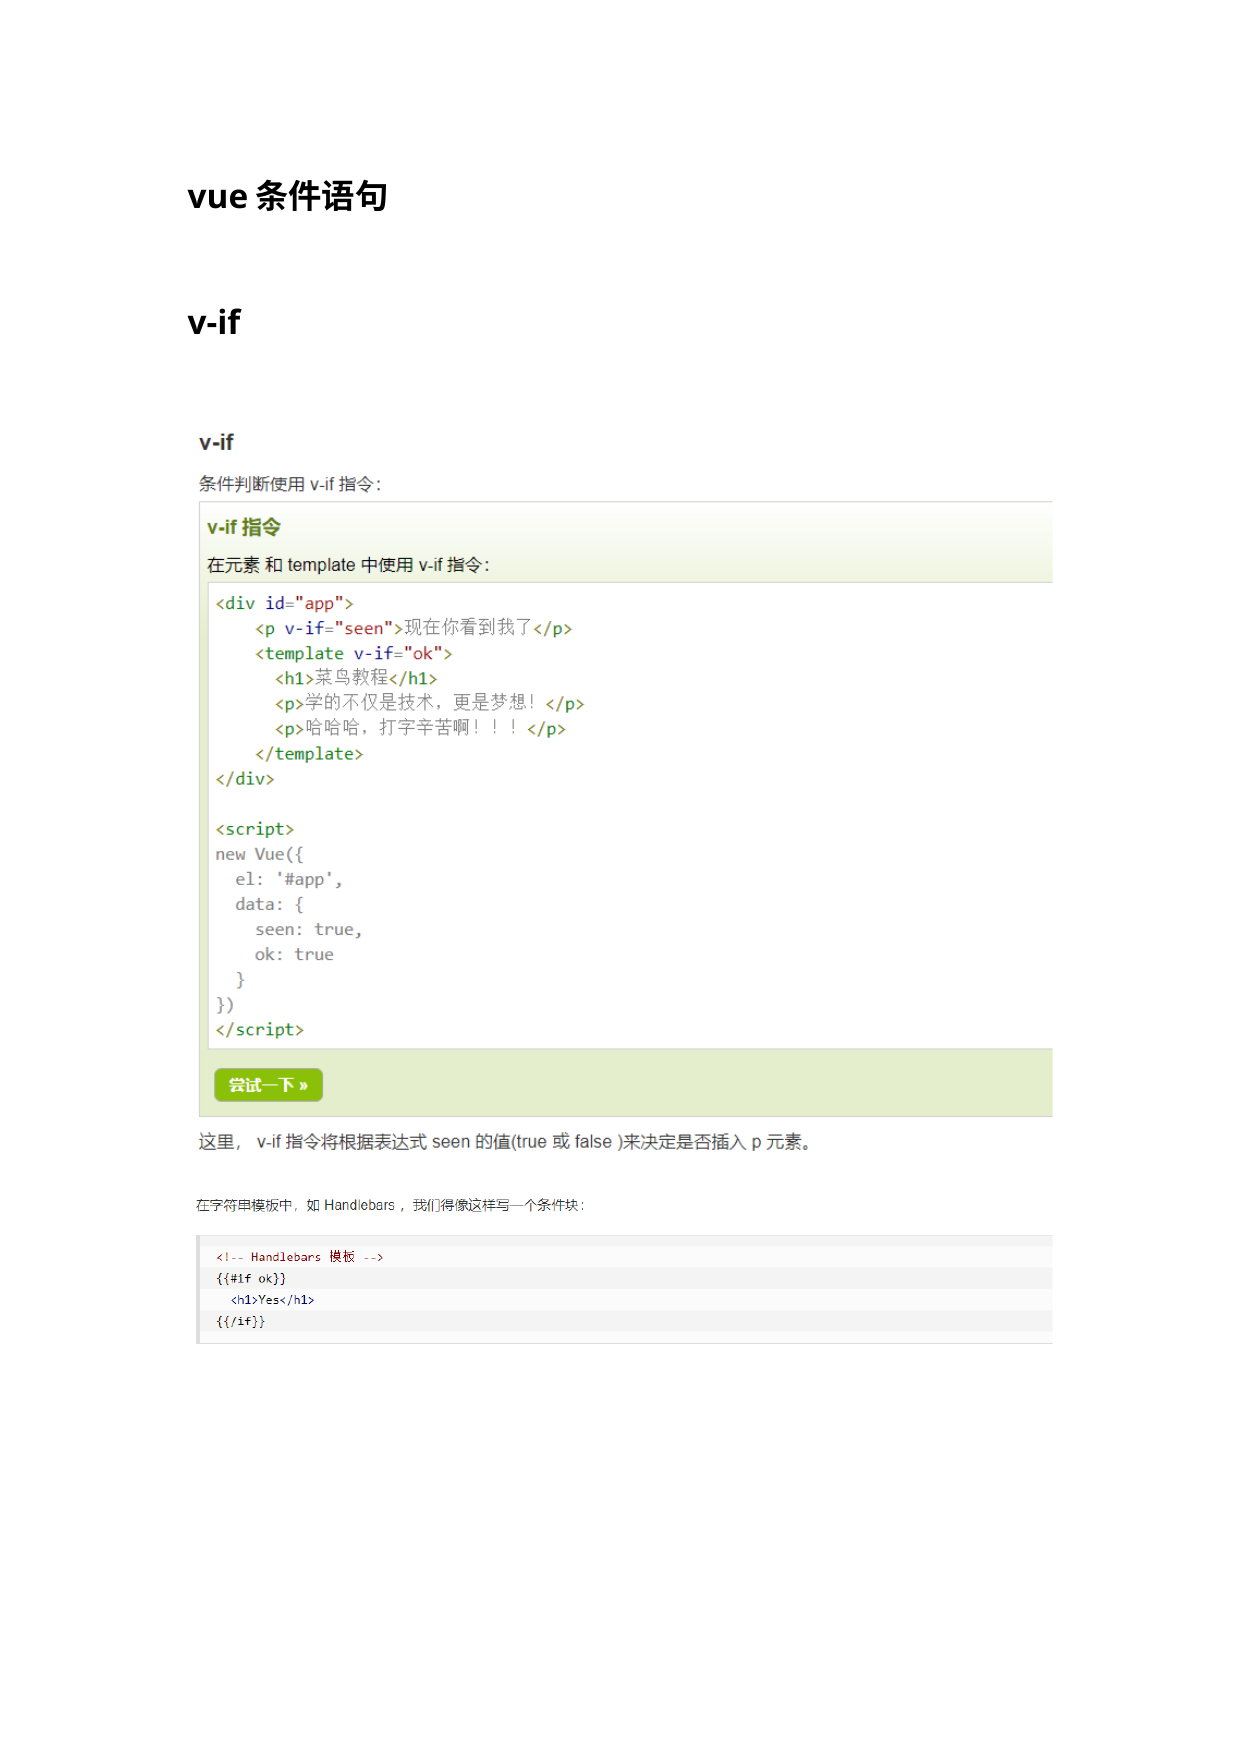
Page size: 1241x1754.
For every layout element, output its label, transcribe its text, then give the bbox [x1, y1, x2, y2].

subtitle vue条件语句 [187, 162, 1053, 227]
subtitle v-if [187, 289, 1053, 354]
picture [187, 414, 1053, 1164]
picture [187, 1194, 1053, 1353]
